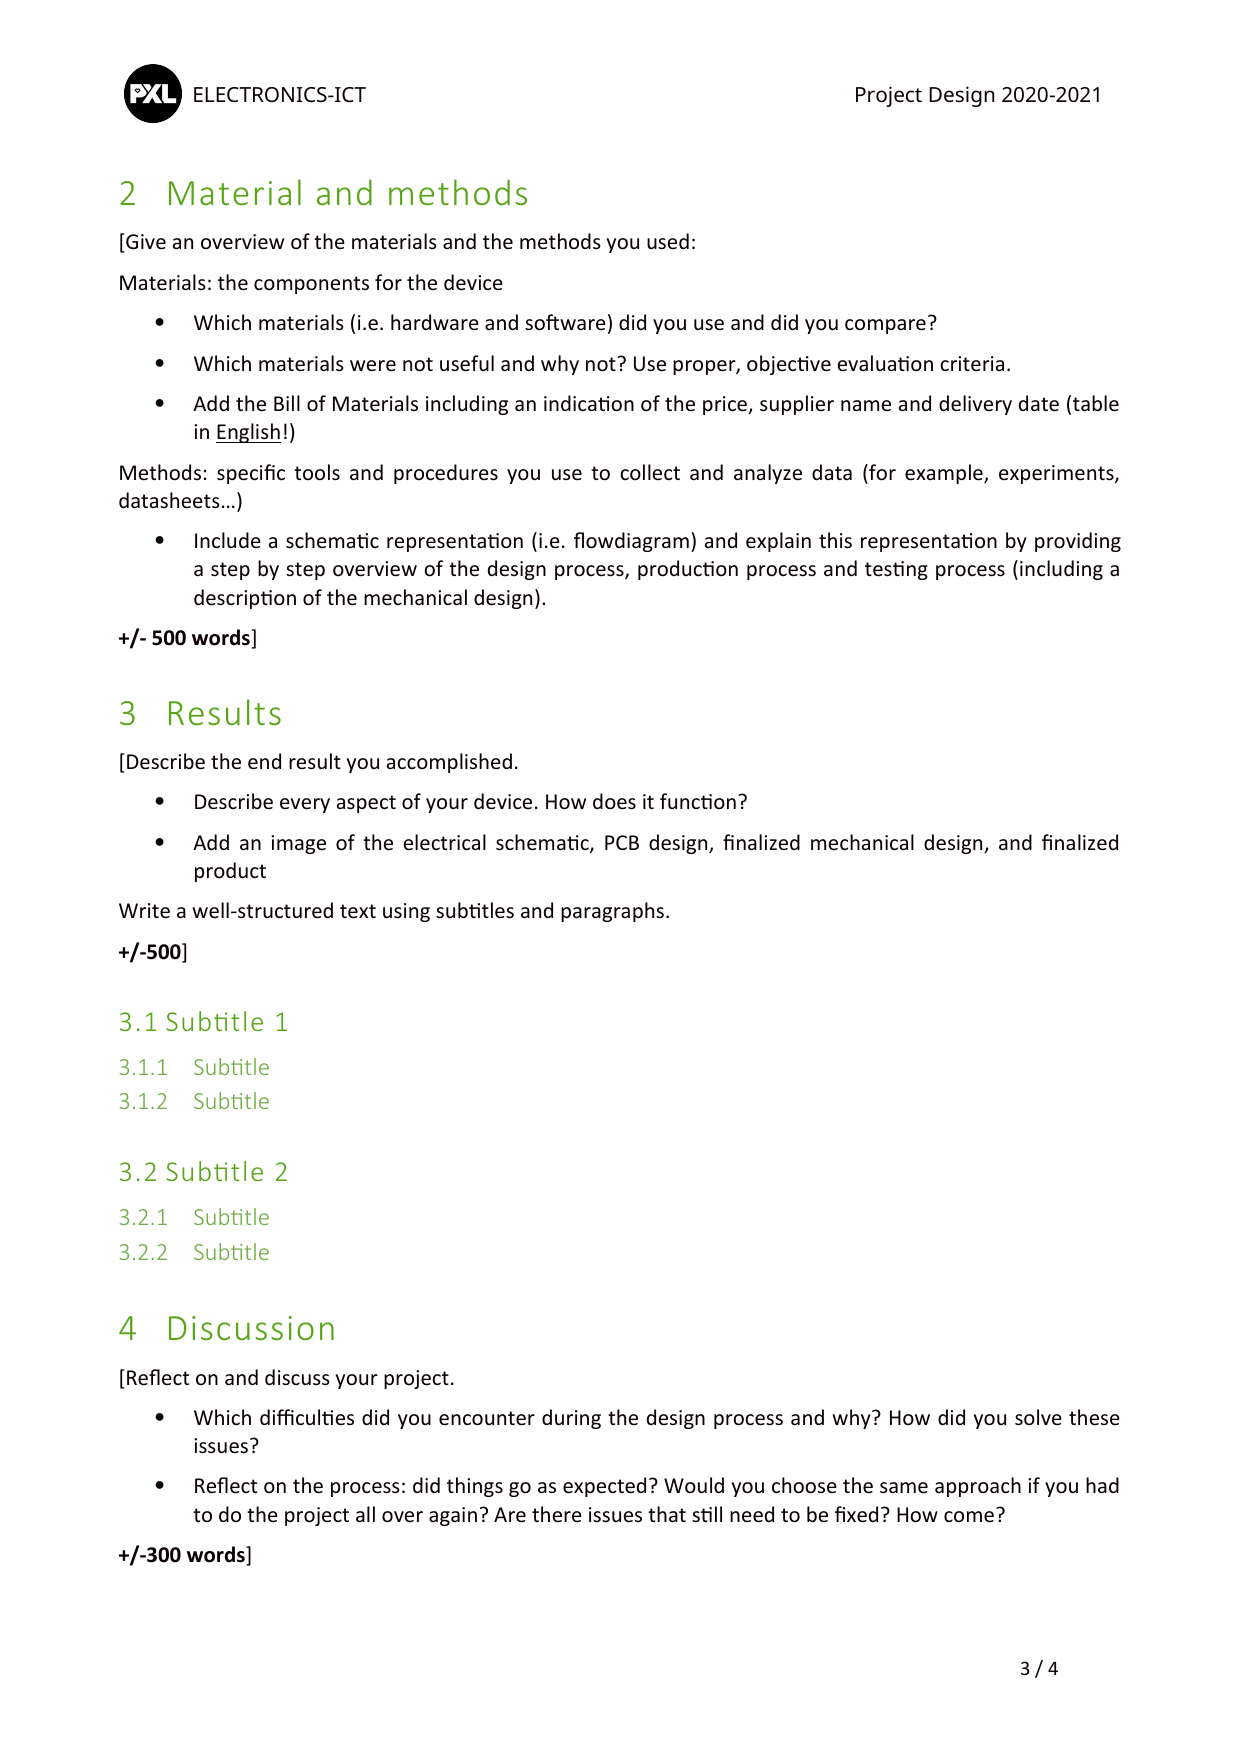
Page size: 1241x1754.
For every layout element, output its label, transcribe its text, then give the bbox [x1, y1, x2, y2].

list Describe every aspect of your device. How does it function? [156, 787, 1122, 816]
text [Give an overview of the materials and the methods you used: [118, 227, 1122, 255]
list Which difficulties did you encounter during the design process and why? How did you solve these issues? [156, 1403, 1122, 1459]
subtitle Subtitle 1 [118, 1003, 1122, 1038]
text +/-500] [118, 937, 1122, 965]
subtitle Subtitle [118, 1236, 1122, 1267]
text +/- 500 words] [118, 623, 1122, 651]
picture [118, 59, 188, 129]
subtitle Subtitle 2 [118, 1153, 1122, 1189]
list Add an image of the electrical schematic, PCB design, finalized mechanical design, and finalized product [156, 828, 1122, 884]
subtitle Discussion [118, 1304, 1122, 1350]
list Include a schematic representation (i.e. flowdiagram) and explain this representation by providing a step by step overview of the design process, production process and testing process (including a description of the mechanical design). [156, 527, 1122, 611]
text [Describe the end result you accomplished. [118, 747, 1122, 775]
subtitle Material and methods [118, 169, 1122, 215]
subtitle Results [118, 689, 1122, 734]
text Methods: specific tools and procedures you use to collect and analyze data (for example, experiments, datasheets…) [118, 458, 1122, 514]
text Materials: the components for the device [118, 268, 1122, 296]
subtitle Subtitle [118, 1202, 1122, 1232]
subtitle Subtitle [118, 1051, 1122, 1081]
list Which materials were not useful and why not? Use proper, objective evaluation criteria. [156, 349, 1122, 377]
list Which materials (i.e. hardware and software) did you use and did you compare? [156, 308, 1122, 336]
subtitle Subtitle [118, 1085, 1122, 1116]
text +/-300 words] [118, 1540, 1122, 1568]
list Reflect on the process: did things go as expected? Would you choose the same approach if you had to do the project all over again? Are there issues that still need to be fixed? How come? [156, 1472, 1122, 1528]
list Add the Bill of Materials including an indication of the price, supplier name and delivery date (table in English!) [156, 389, 1122, 446]
text [Reflect on and discuss your project. [118, 1363, 1122, 1391]
text Write a well-structured text using subtitles and paragraphs. [118, 897, 1122, 924]
